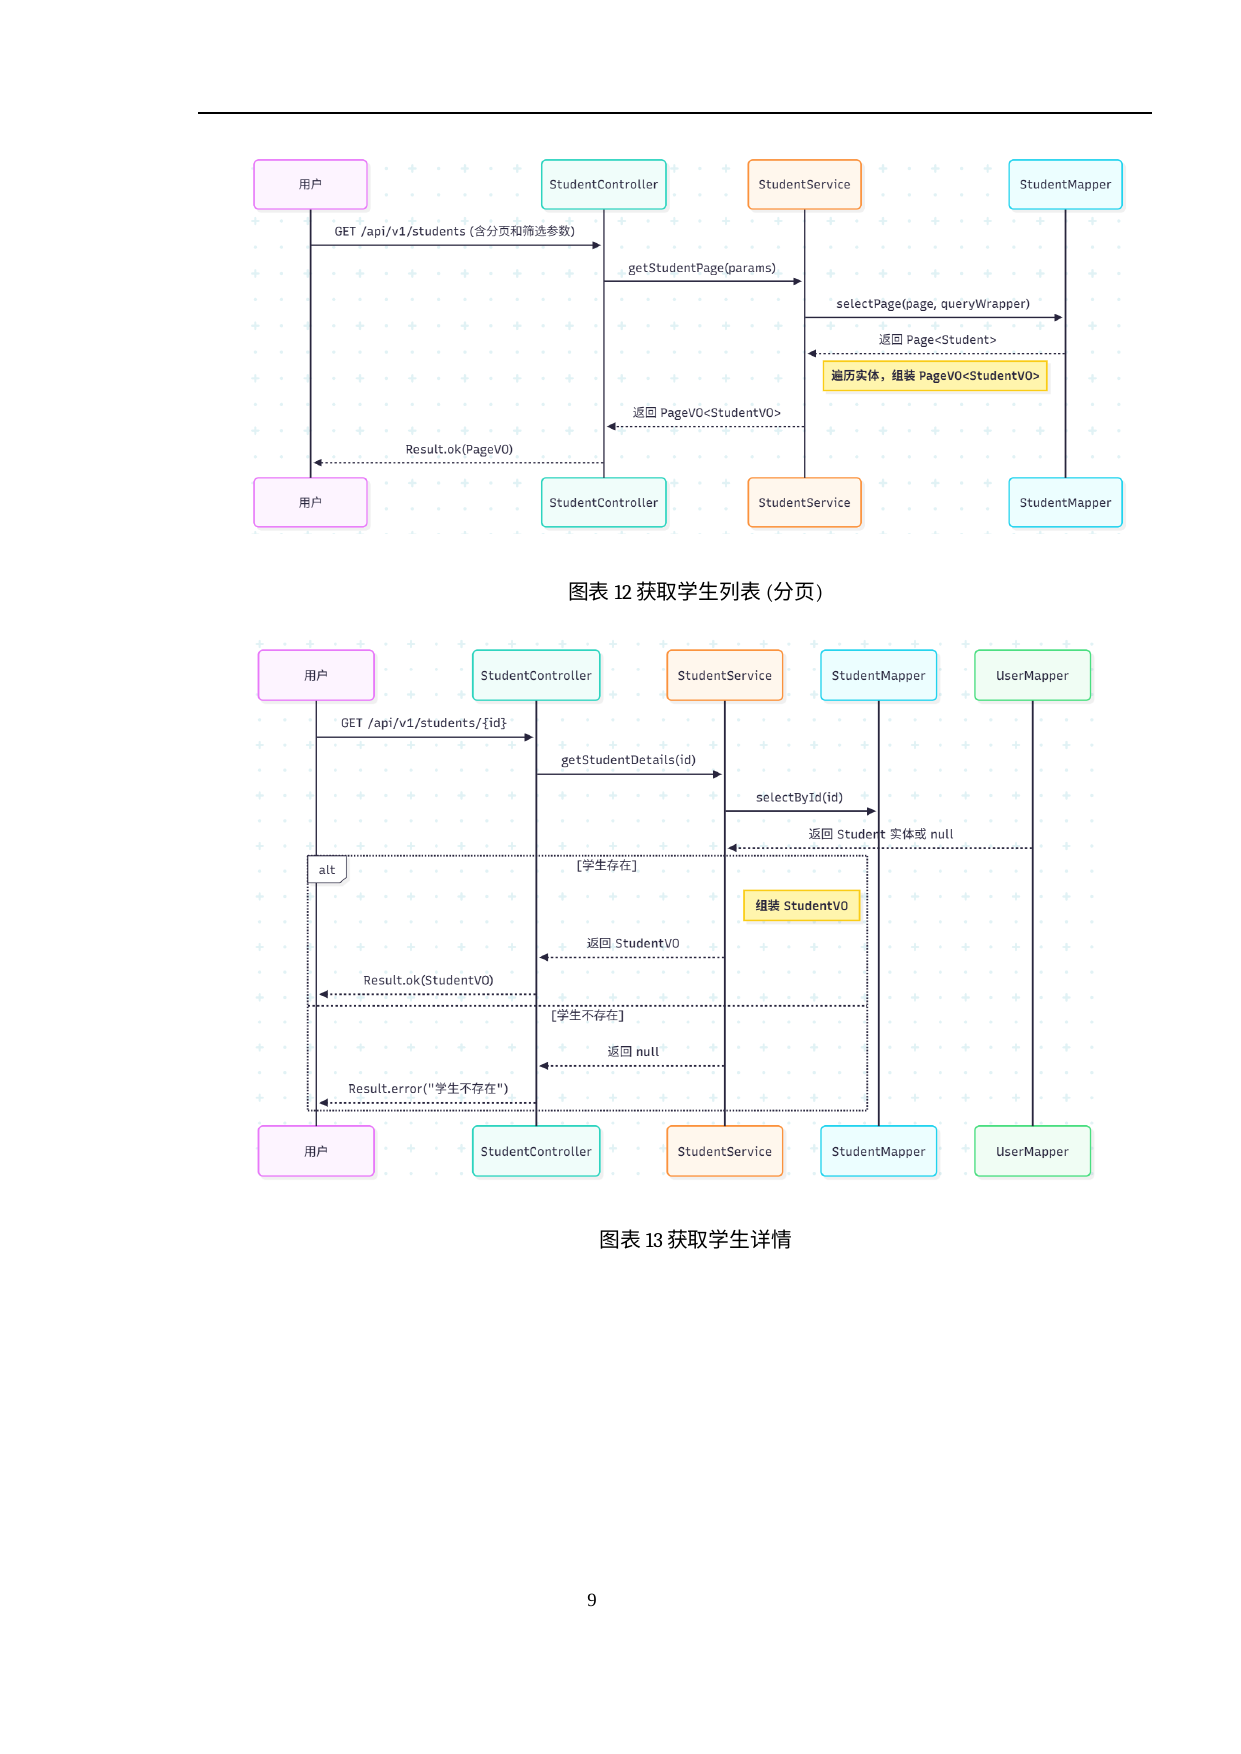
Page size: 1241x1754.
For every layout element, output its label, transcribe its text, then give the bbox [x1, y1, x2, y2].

picture [247, 153, 1132, 534]
text 图表 12获取学生列表 (分页) [198, 574, 1152, 607]
text 图表 13获取学生详情 [198, 1222, 1152, 1255]
picture [247, 638, 1104, 1189]
